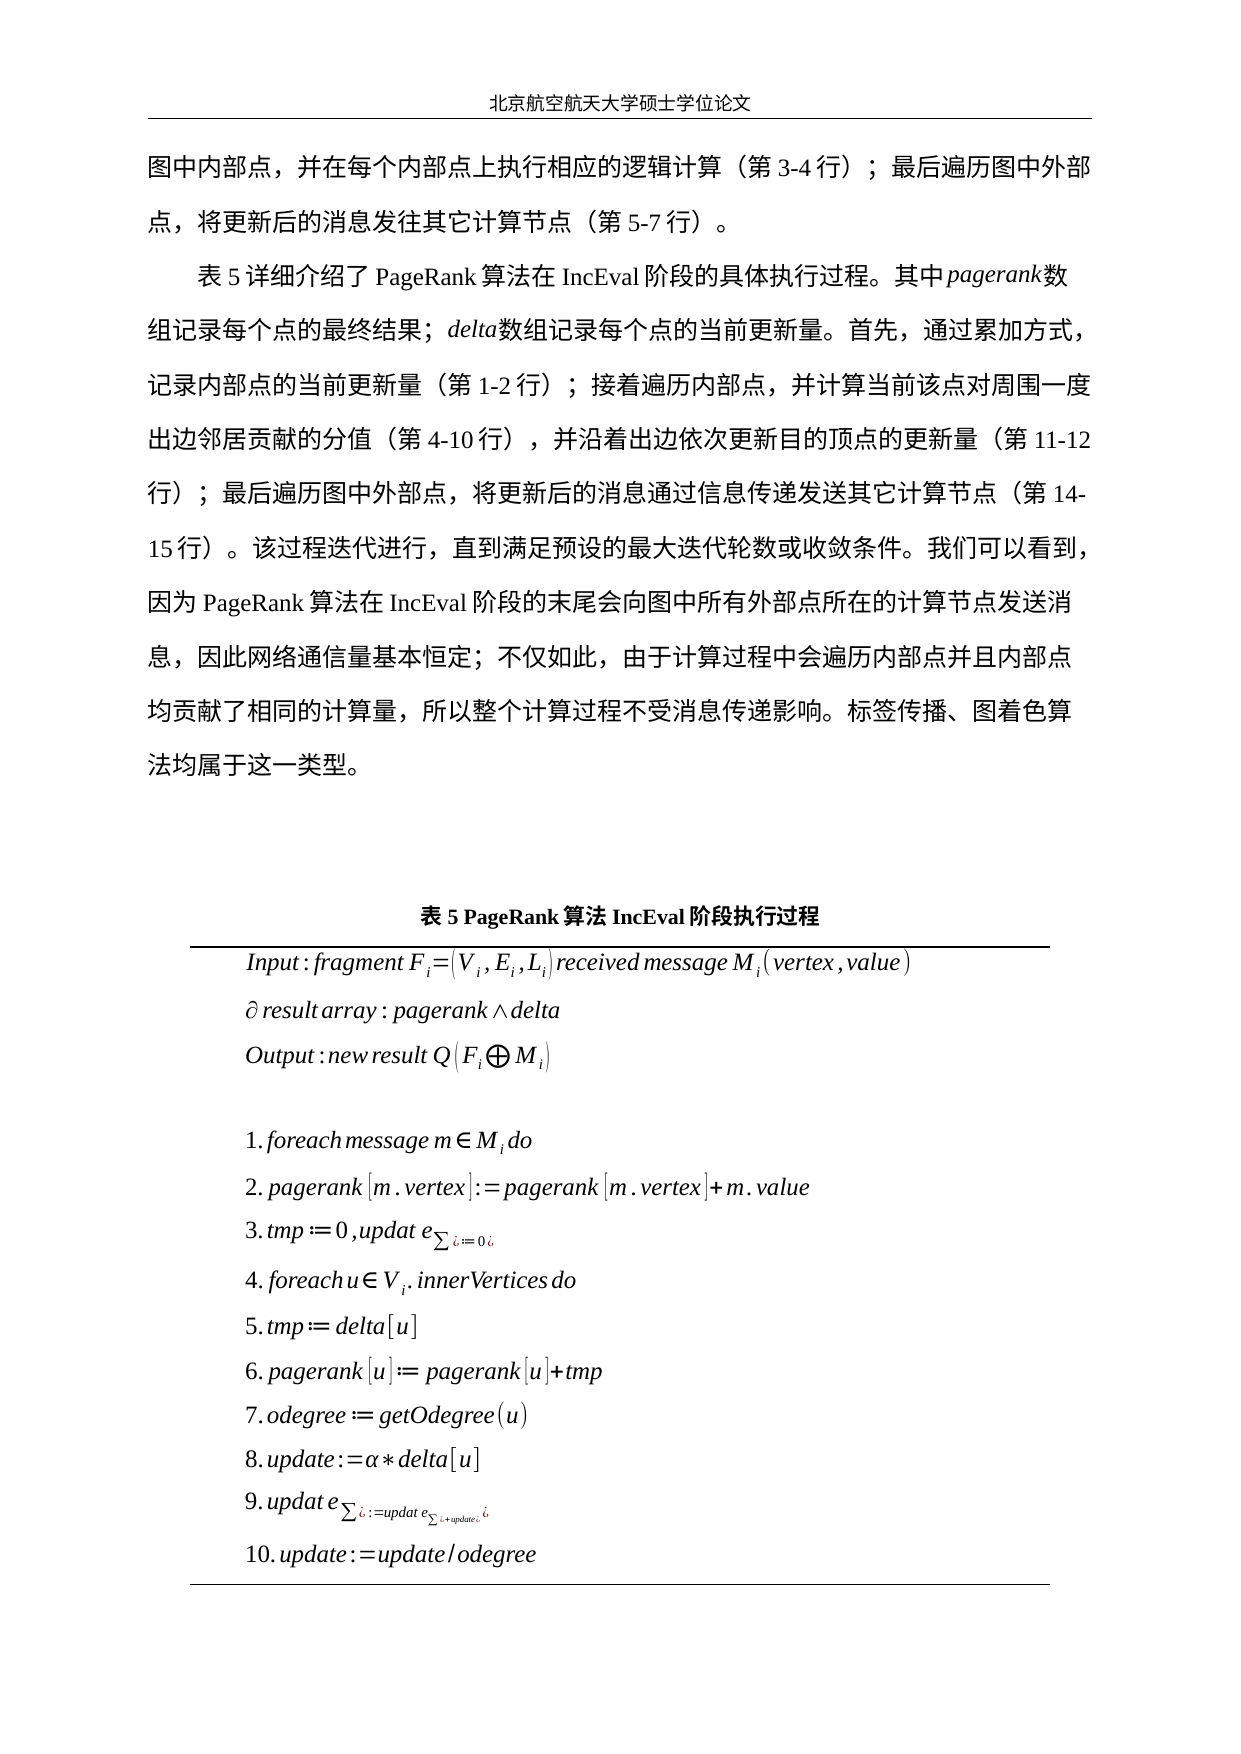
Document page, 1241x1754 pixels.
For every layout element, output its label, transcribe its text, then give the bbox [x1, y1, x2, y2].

text 表 5 PageRank算法IncEval阶段执行过程 [148, 901, 1092, 931]
table_header [190, 948, 1050, 1583]
text 表5详细介绍了PageRank算法在IncEval阶段的具体执行过程。其中数组记录每个点的最终结果；数组记录每个点的当前更新量。首先，通过累加方式，记录内部点的当前更新量（第1-2行）；接着遍历内部点，并计算当前该点对周围一度出边邻居贡献的分值（第4-10行），并沿着出边依次更新目的顶点的更新量（第11-12行）；最后遍历图中外部点，将更新后的消息通过信息传递发送其它计算节点（第14-15行）。该过程迭代进行，直到满足预设的最大迭代轮数或收敛条件。我们可以看到，因为PageRank算法在IncEval阶段的末尾会向图中所有外部点所在的计算节点发送消息，因此网络通信量基本恒定；不仅如此，由于计算过程中会遍历内部点并且内部点均贡献了相同的计算量，所以整个计算过程不受消息传递影响。标签传播、图着色算法均属于这一类型。 [148, 256, 1092, 782]
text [148, 148, 1092, 238]
